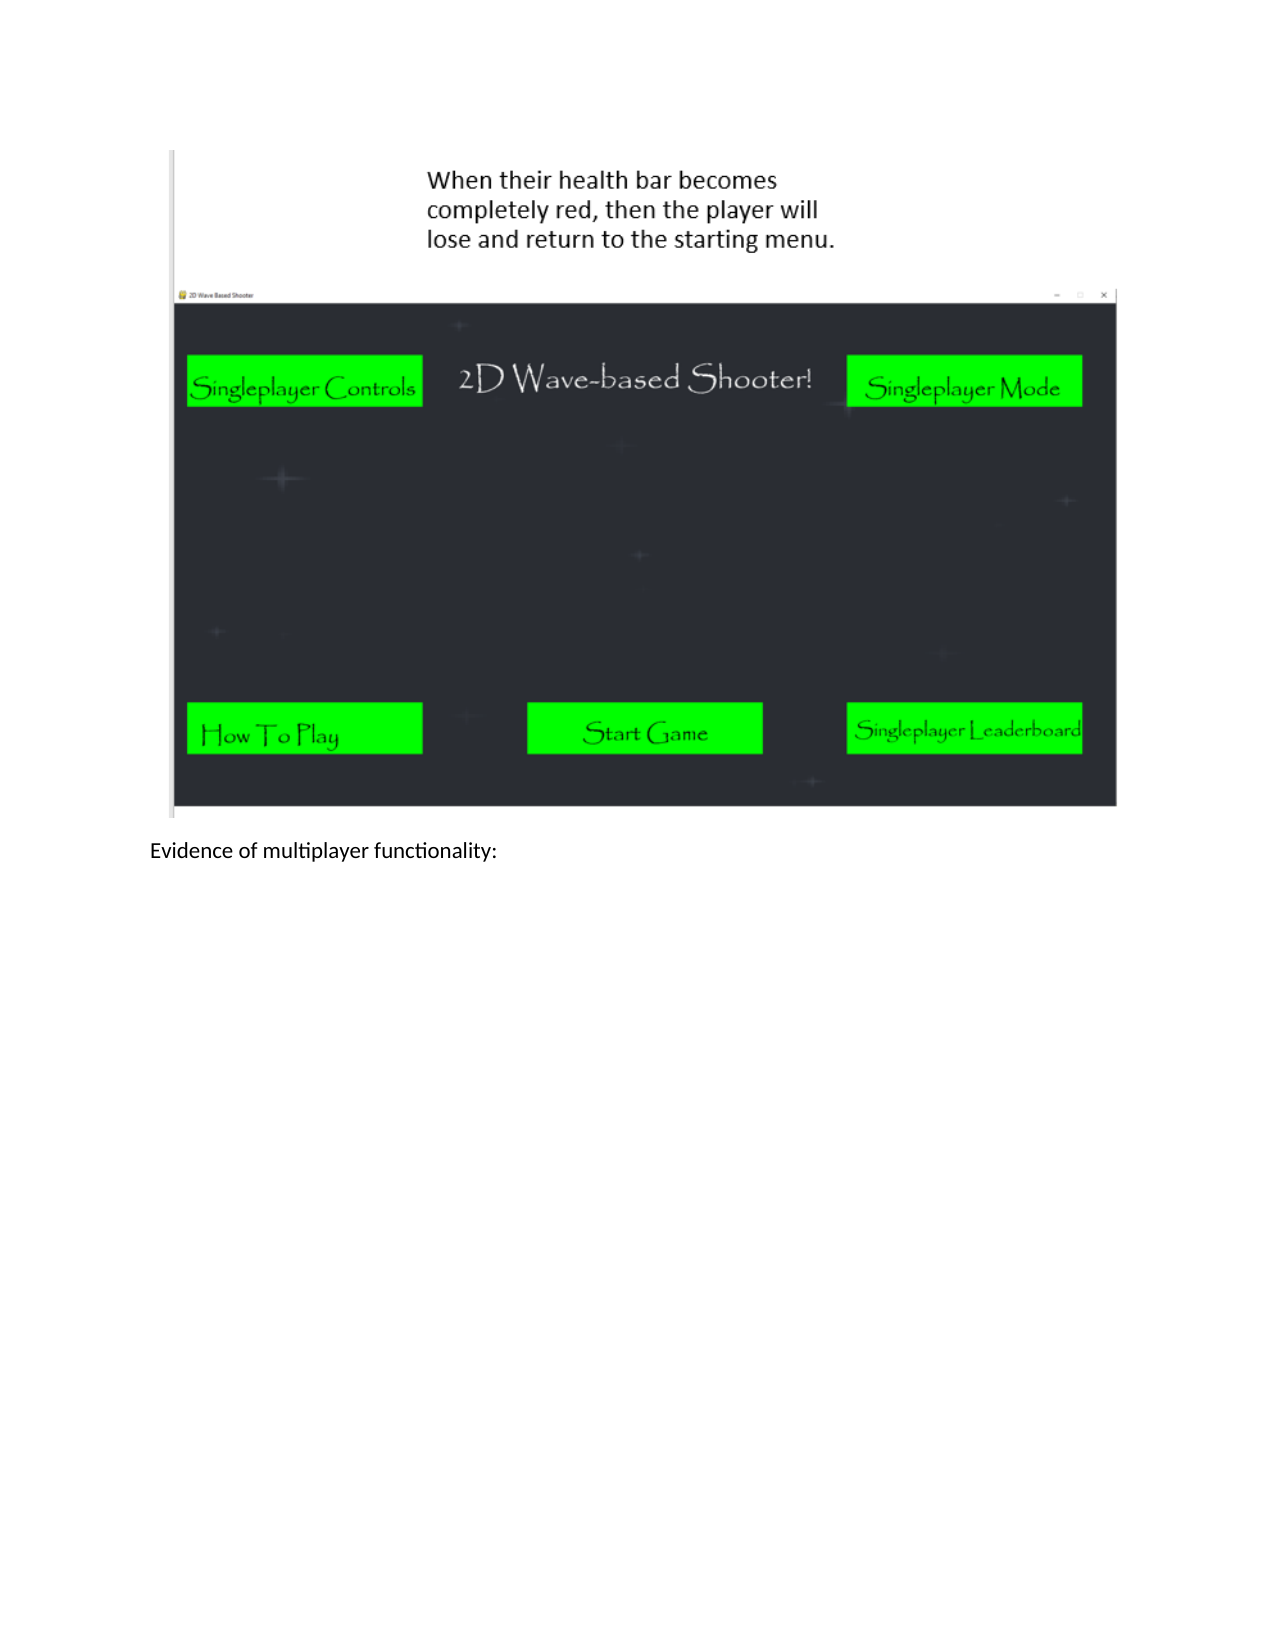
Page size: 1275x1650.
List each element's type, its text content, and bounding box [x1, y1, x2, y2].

text Evidence of multiplayer functionality: [150, 836, 1125, 864]
